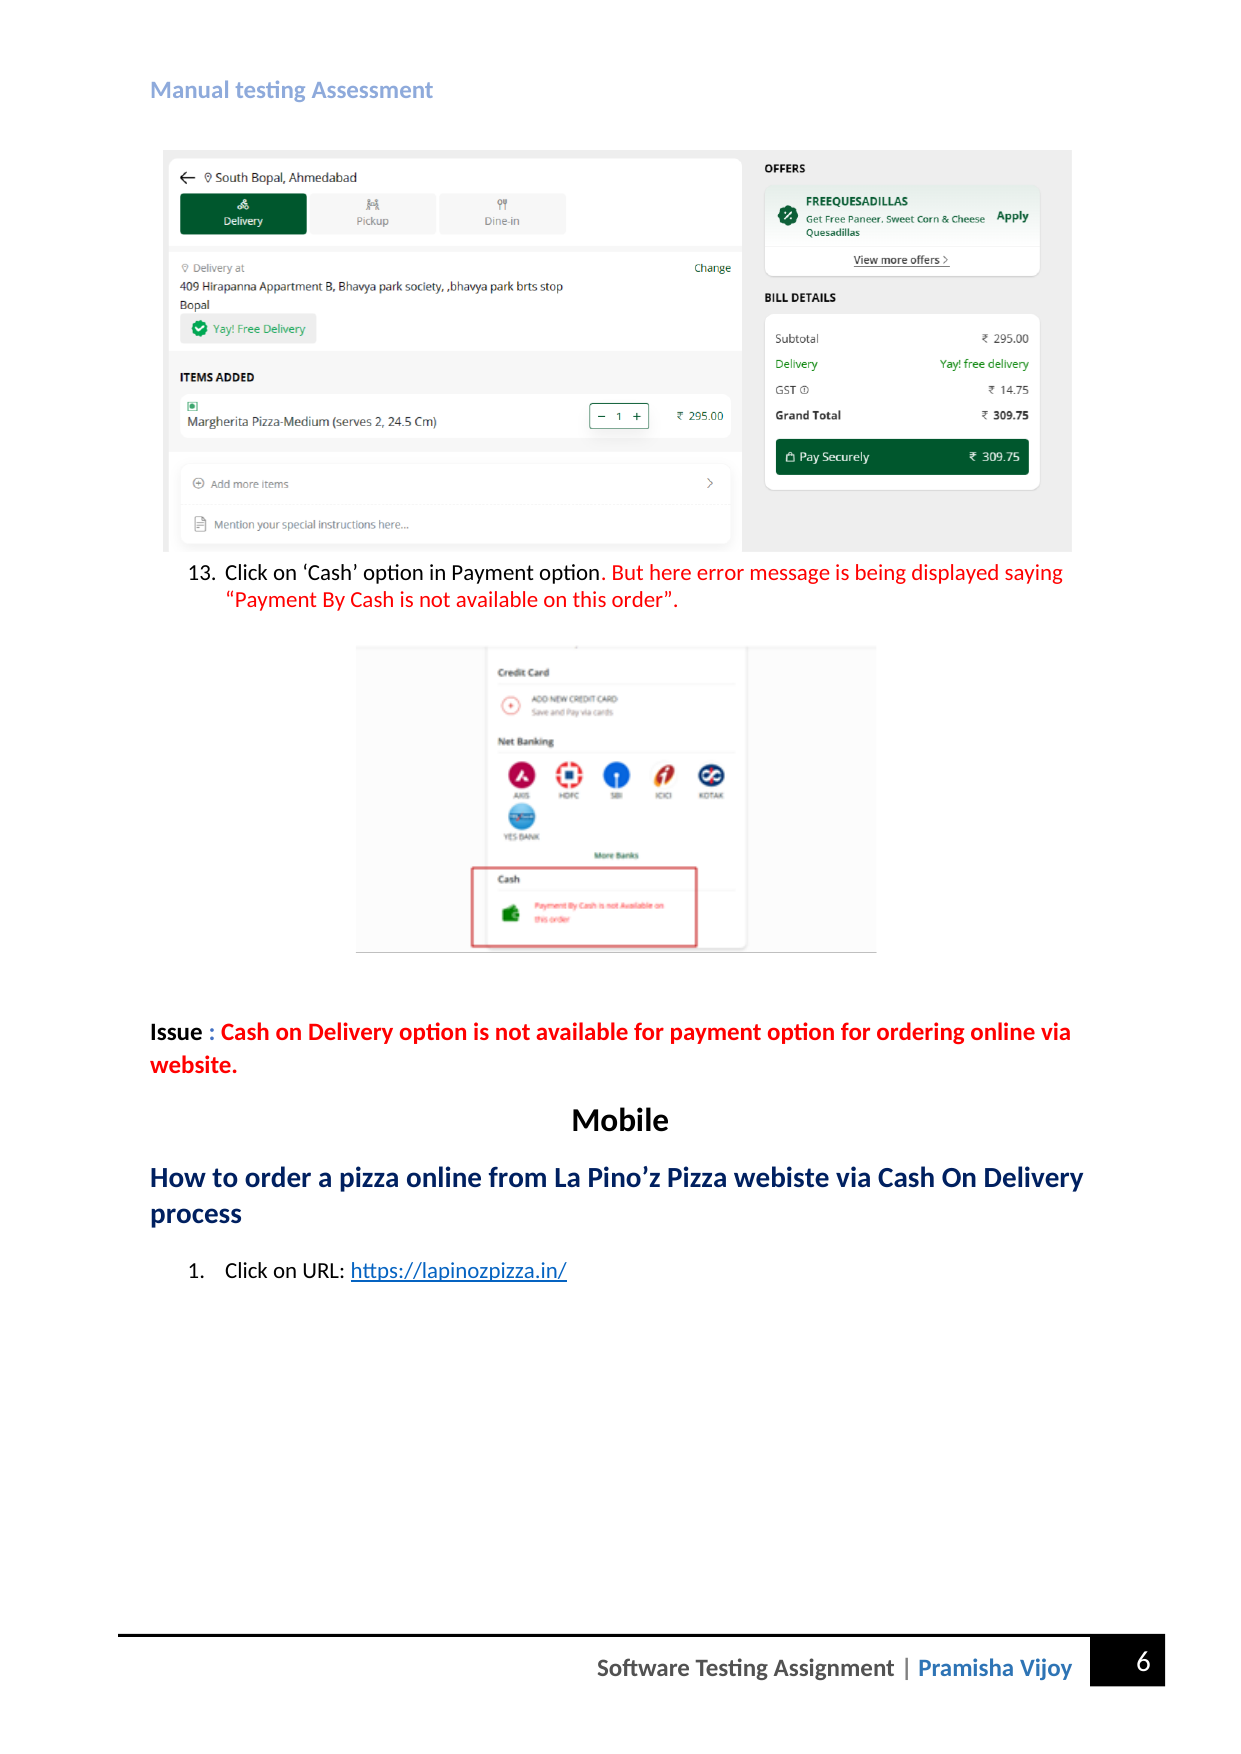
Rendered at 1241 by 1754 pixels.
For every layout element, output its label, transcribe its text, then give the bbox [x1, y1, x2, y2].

picture [355, 641, 880, 956]
list Click on URL: https://lapinozpizza.in/ [187, 1256, 1090, 1284]
text Issue : Cash on Delivery option is not available for payment option for ordering online via website. [150, 1016, 1090, 1080]
list Click on ‘Cash’ option in Payment option. But here error message is being displayed saying “Payment By Cash is not available on this order”. [187, 558, 1090, 614]
picture [163, 150, 1072, 552]
text Mobile [150, 1099, 1090, 1139]
text How to order a pizza online from La Pino’z Pizza webiste via Cash On Delivery process [150, 1159, 1090, 1231]
